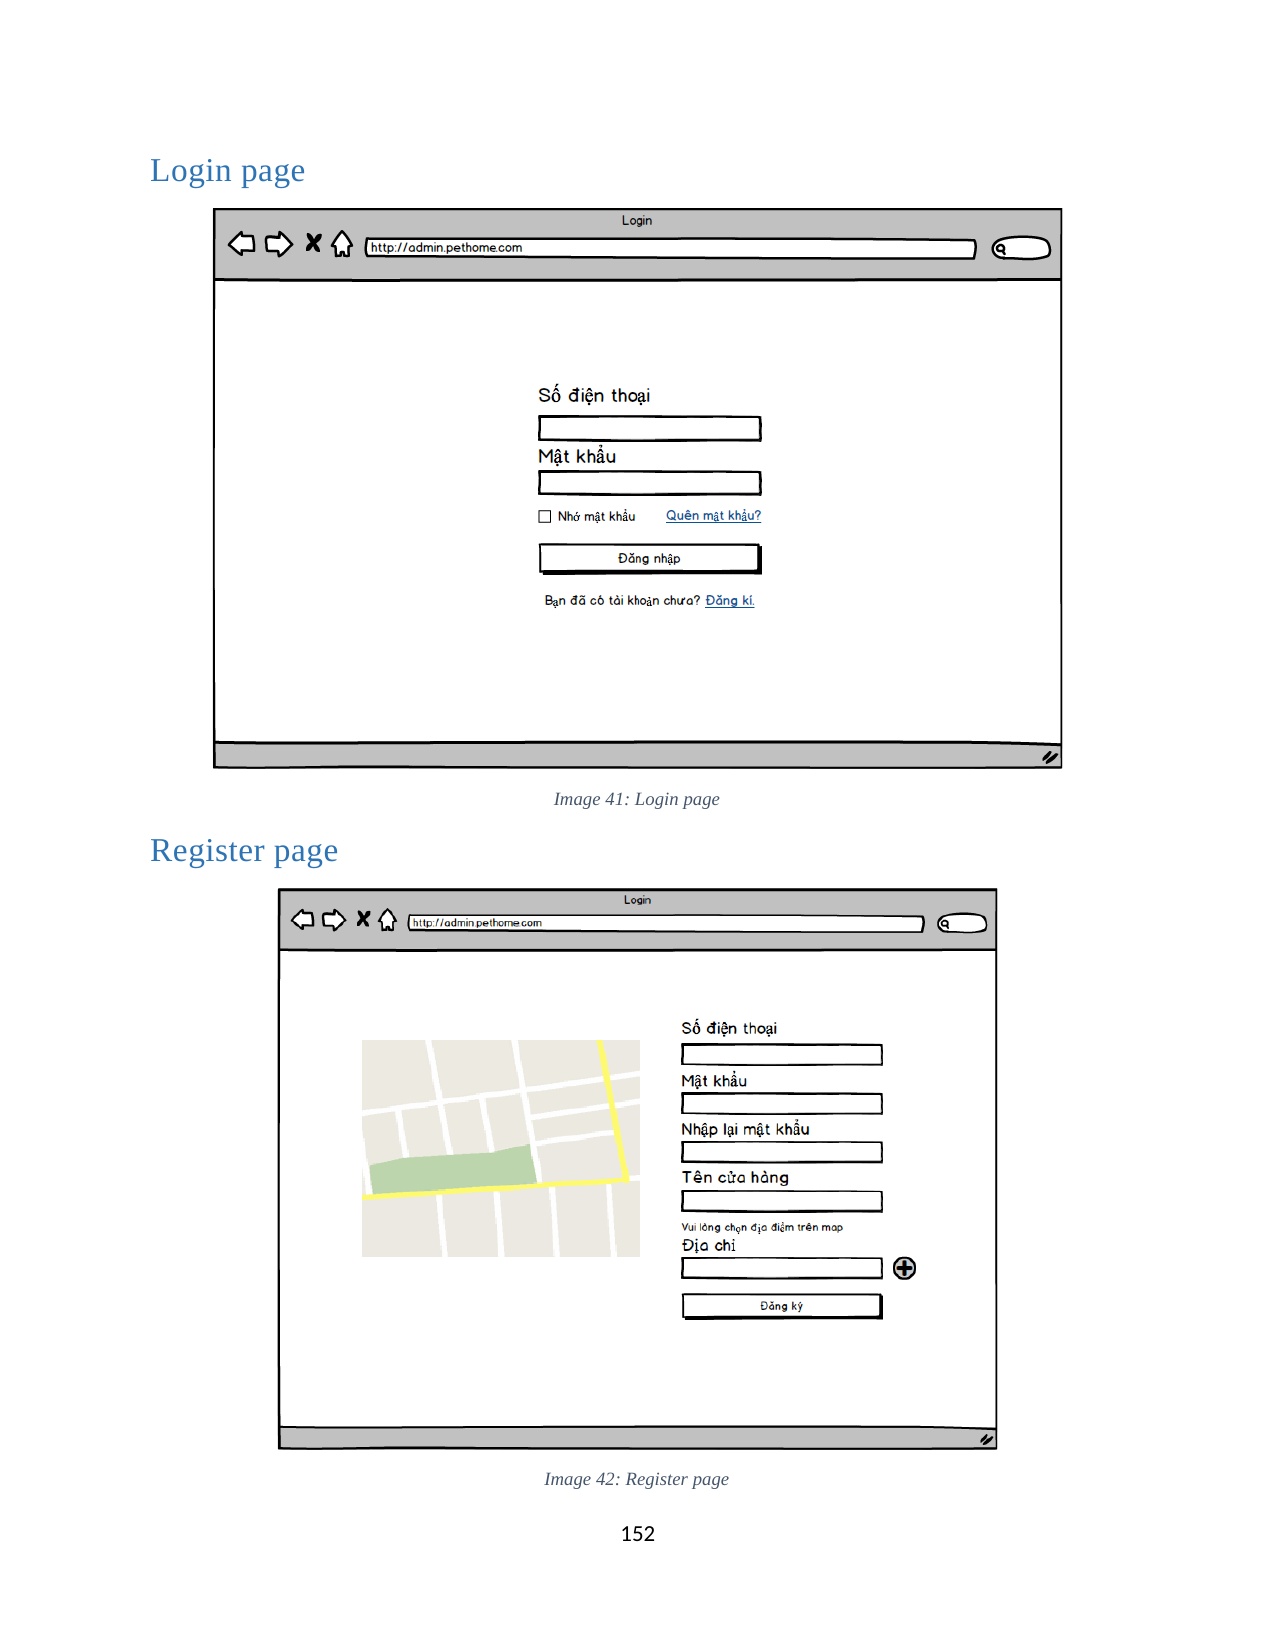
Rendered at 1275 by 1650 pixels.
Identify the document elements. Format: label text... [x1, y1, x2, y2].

picture [277, 888, 998, 1450]
title Register page [150, 830, 1125, 869]
title Login page [150, 150, 1125, 188]
text Image 41: Login page [150, 788, 1125, 809]
picture [212, 208, 1063, 769]
text Image 42: Register page [150, 1468, 1125, 1490]
